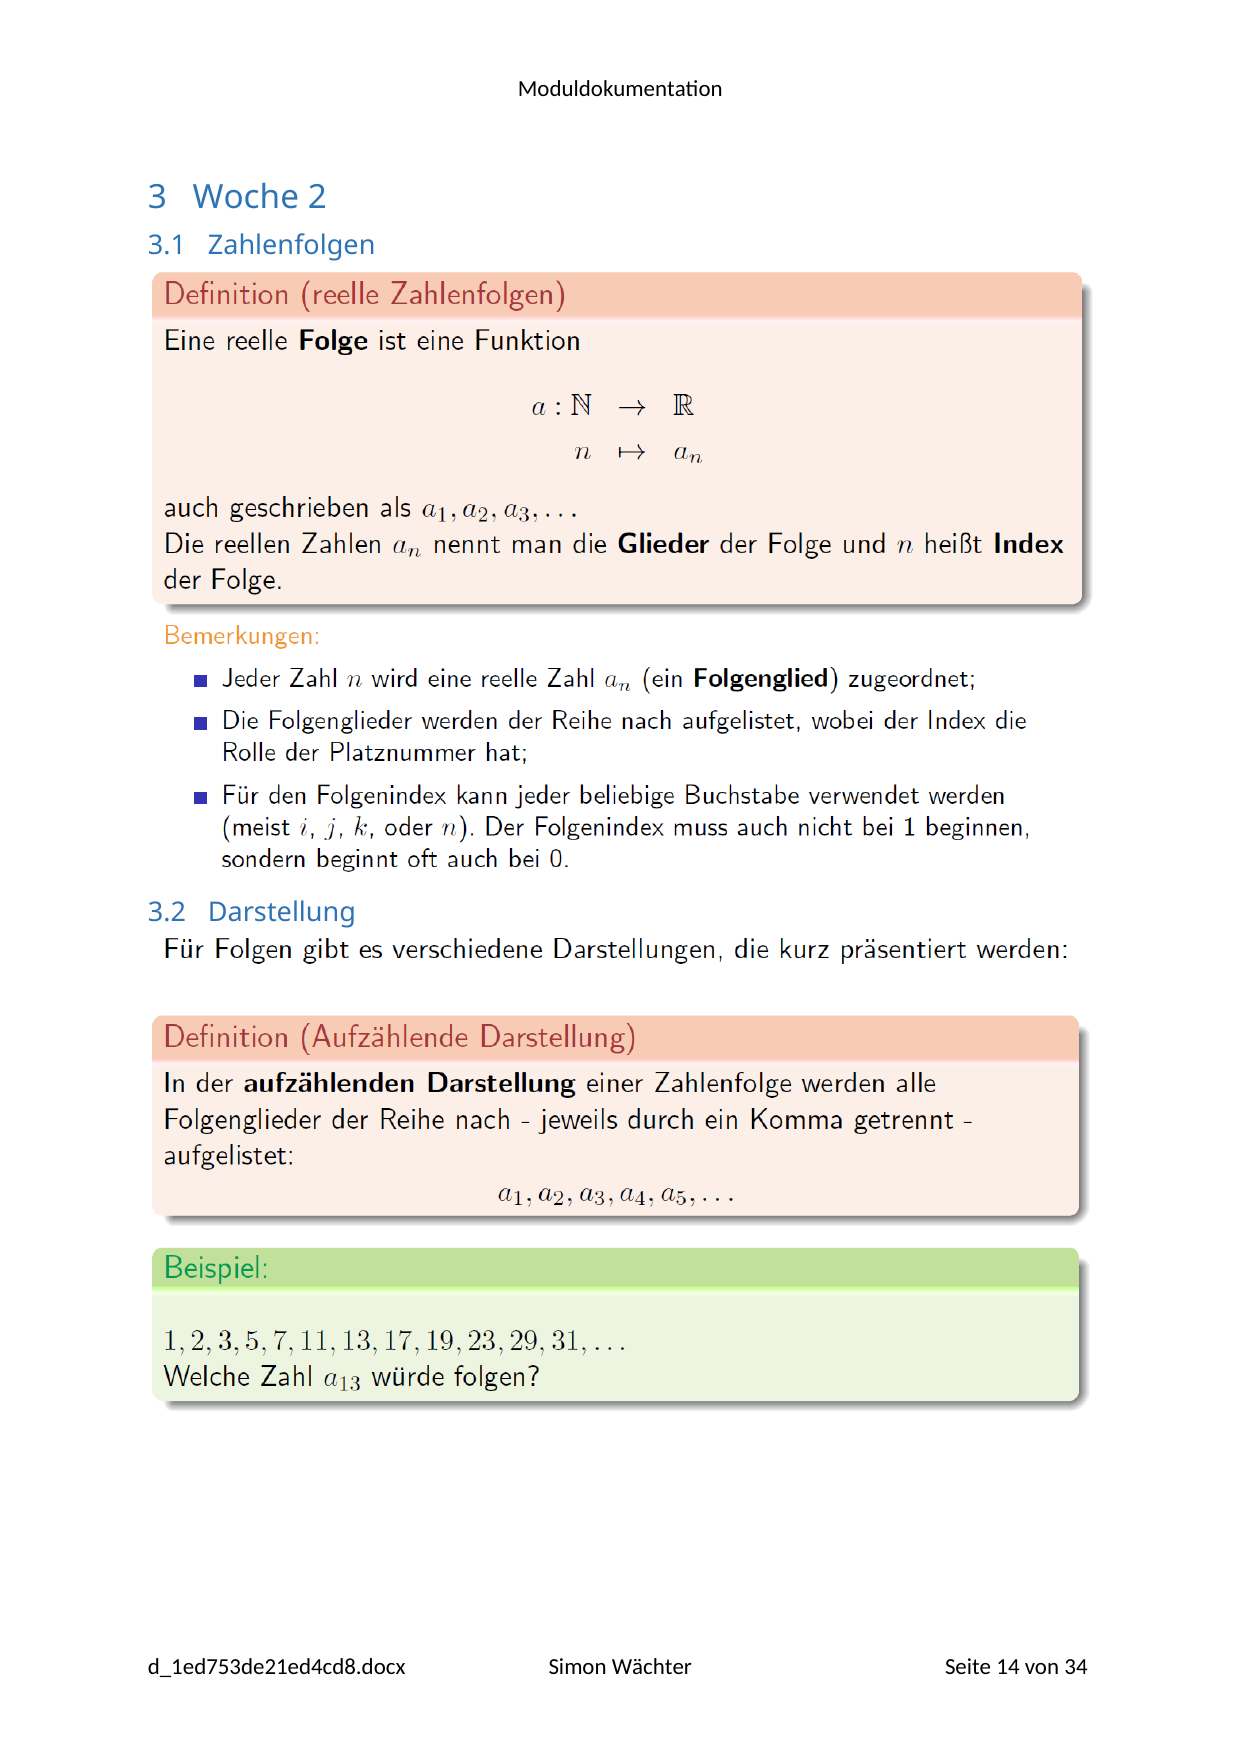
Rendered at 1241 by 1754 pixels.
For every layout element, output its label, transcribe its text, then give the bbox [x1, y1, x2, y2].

subtitle Darstellung [148, 892, 1093, 929]
picture [147, 932, 1093, 1417]
subtitle Zahlenfolgen [148, 226, 1093, 263]
picture [147, 265, 1093, 874]
subtitle Woche 2 [148, 173, 1093, 218]
